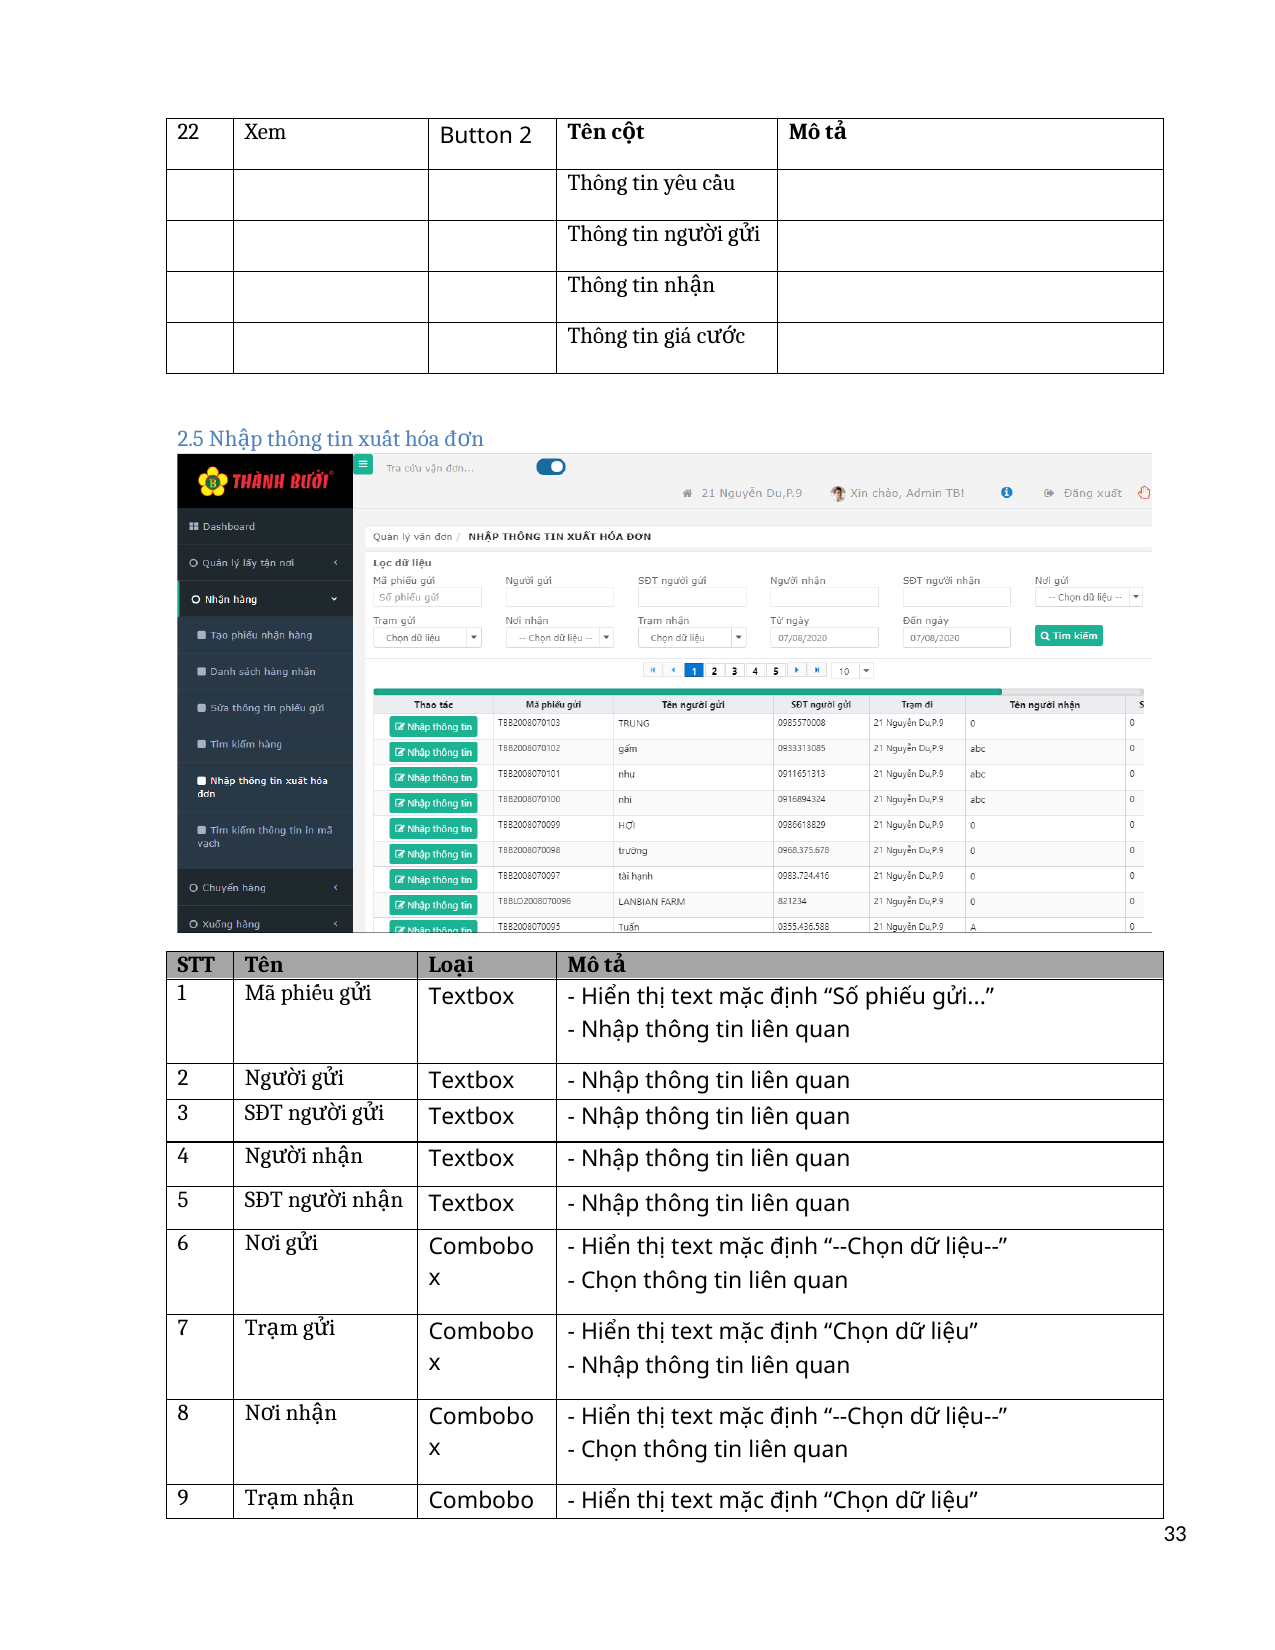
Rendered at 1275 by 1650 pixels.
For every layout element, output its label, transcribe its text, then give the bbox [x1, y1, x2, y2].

table_cell - Hiển thị text mặc định “Chọn dữ liệu” - Nhập thông tin liên quan [557, 1315, 1163, 1399]
table_cell SĐT người nhận [234, 1187, 417, 1229]
table_cell Mô tả [778, 119, 1163, 169]
table_cell 6 [167, 1230, 233, 1314]
table_cell 4 [167, 1143, 233, 1186]
table_cell SĐT người gửi [234, 1100, 417, 1141]
table_cell 22 [167, 119, 233, 169]
table_cell - Hiển thị text mặc định “Số phiếu gửi...” - Nhập thông tin liên quan [557, 980, 1163, 1063]
table_cell [429, 323, 556, 373]
table_cell Combobox [418, 1315, 556, 1399]
table_cell [778, 221, 1163, 271]
table_header Tên [234, 952, 417, 978]
table_cell 5 [167, 1187, 233, 1229]
table_cell [234, 272, 428, 322]
table_cell Nơi nhận [234, 1400, 417, 1483]
table_cell Textbox [418, 1064, 556, 1099]
table_cell Combobox [418, 1400, 556, 1483]
table_cell Thông tin nhận [557, 272, 777, 322]
table_cell 7 [167, 1315, 233, 1399]
table_cell Xem [234, 119, 428, 169]
table_cell - Nhập thông tin liên quan [557, 1187, 1163, 1229]
table_cell Mã phiếu gửi [234, 980, 417, 1063]
picture [177, 453, 1153, 933]
table_cell 1 [167, 980, 233, 1063]
table_cell Người nhận [234, 1143, 417, 1186]
table_cell [778, 170, 1163, 220]
table_cell [234, 170, 428, 220]
table_cell - Hiển thị text mặc định “--Chọn dữ liệu--” - Chọn thông tin liên quan [557, 1230, 1163, 1314]
table_header Mô tả [557, 952, 1163, 978]
table_cell - Nhập thông tin liên quan [557, 1143, 1163, 1186]
table_cell 3 [167, 1100, 233, 1141]
table_cell Người gửi [234, 1064, 417, 1099]
table_cell Thông tin yêu cầu [557, 170, 777, 220]
table_cell Trạm gửi [234, 1315, 417, 1399]
table_cell - Hiển thị text mặc định “--Chọn dữ liệu--” - Chọn thông tin liên quan [557, 1400, 1163, 1483]
table_cell [429, 272, 556, 322]
table_cell [429, 221, 556, 271]
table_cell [557, 1485, 1163, 1518]
table_cell Button 2 [429, 119, 556, 169]
table_cell [778, 272, 1163, 322]
table_cell Nơi gửi [234, 1230, 417, 1314]
table_cell [167, 170, 233, 220]
table_cell [167, 323, 233, 373]
table_cell Combobox [418, 1230, 556, 1314]
table_cell [234, 221, 428, 271]
table_cell - Nhập thông tin liên quan [557, 1064, 1163, 1099]
table_cell [167, 221, 233, 271]
table_cell Combobox [418, 1485, 556, 1518]
table_cell 2 [167, 1064, 233, 1099]
table_cell Textbox [418, 1100, 556, 1141]
table_cell Thông tin người gửi [557, 221, 777, 271]
table_cell Thông tin giá cước [557, 323, 777, 373]
table_header STT [167, 952, 233, 978]
table_header Loại [418, 952, 556, 978]
table_cell [429, 170, 556, 220]
table_cell [234, 323, 428, 373]
table_cell Textbox [418, 1187, 556, 1229]
table_cell 9 [167, 1485, 233, 1518]
table_cell [778, 323, 1163, 373]
table_cell [167, 272, 233, 322]
table_cell Textbox [418, 980, 556, 1063]
table_cell Trạm nhận [234, 1485, 417, 1518]
subtitle 2.5 Nhập thông tin xuất hóa đơn [177, 425, 1186, 452]
table_cell 8 [167, 1400, 233, 1483]
table_cell Tên cột [557, 119, 777, 169]
table_cell - Nhập thông tin liên quan [557, 1100, 1163, 1141]
table_cell Textbox [418, 1143, 556, 1186]
